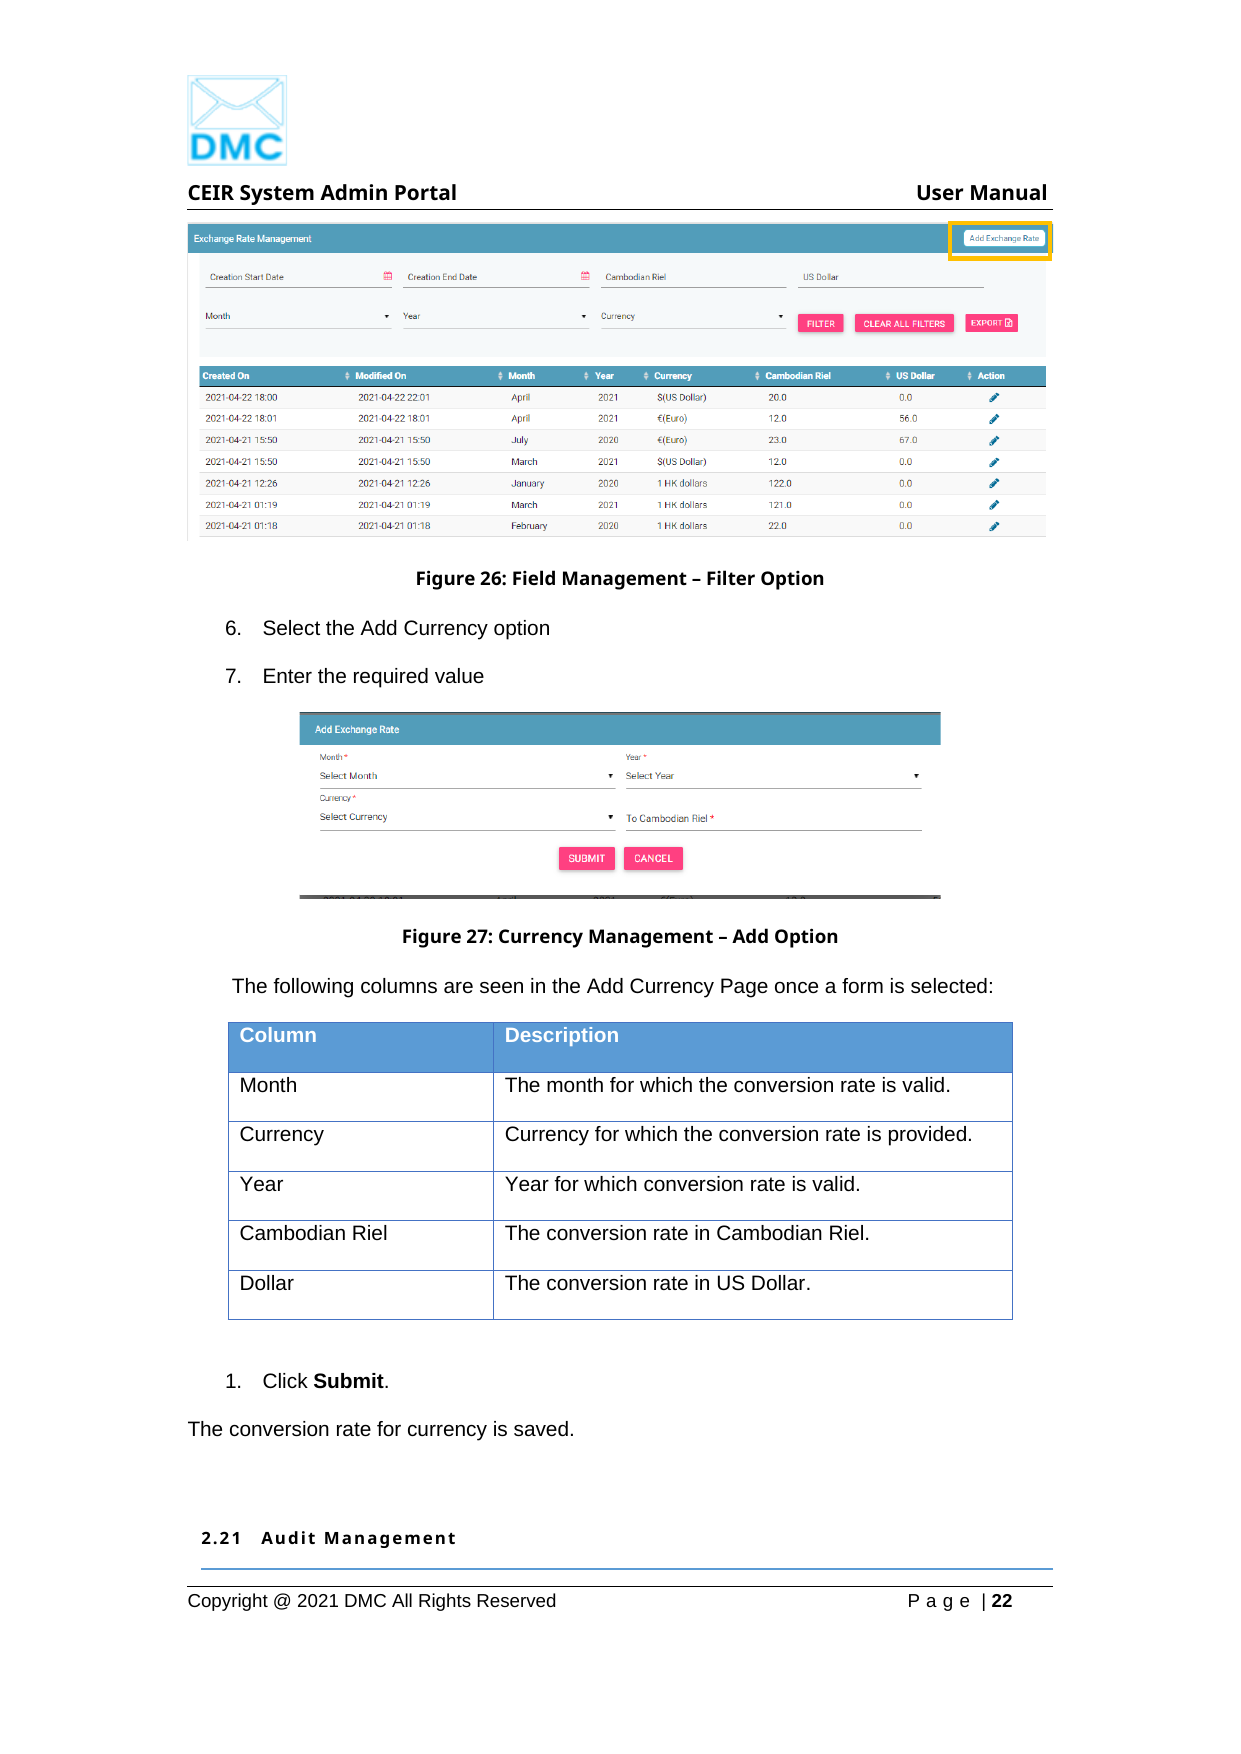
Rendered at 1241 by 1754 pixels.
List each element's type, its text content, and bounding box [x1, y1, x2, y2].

table_cell The month for which the conversion rate is valid. [494, 1073, 1012, 1121]
table_cell Currency [229, 1122, 493, 1171]
picture [187, 222, 1054, 541]
picture [299, 712, 941, 899]
table_header Description [494, 1023, 1012, 1072]
list Click Submit. [225, 1368, 1053, 1392]
table_cell The conversion rate in Cambodian Riel. [494, 1221, 1012, 1269]
picture [187, 75, 288, 166]
table_cell Year for which conversion rate is valid. [494, 1172, 1012, 1220]
text Figure 27: Currency Management – Add Option [187, 923, 1053, 949]
table_header Column [229, 1023, 493, 1072]
picture [952, 225, 1048, 256]
list Enter the required value [225, 664, 1053, 688]
list Select the Add Currency option [225, 616, 1053, 640]
text The conversion rate for currency is saved. [187, 1417, 1053, 1441]
table_cell Year [229, 1172, 493, 1220]
table_cell Cambodian Riel [229, 1221, 493, 1269]
table_cell Dollar [229, 1271, 493, 1319]
table_cell Month [229, 1073, 493, 1121]
table_cell The conversion rate in US Dollar. [494, 1271, 1012, 1319]
subtitle Audit Management [201, 1526, 1053, 1568]
table_cell Currency for which the conversion rate is provided. [494, 1122, 1012, 1171]
text Figure 26: Field Management – Filter Option [187, 565, 1053, 591]
text The following columns are seen in the Add Currency Page once a form is selected: [232, 974, 1053, 998]
